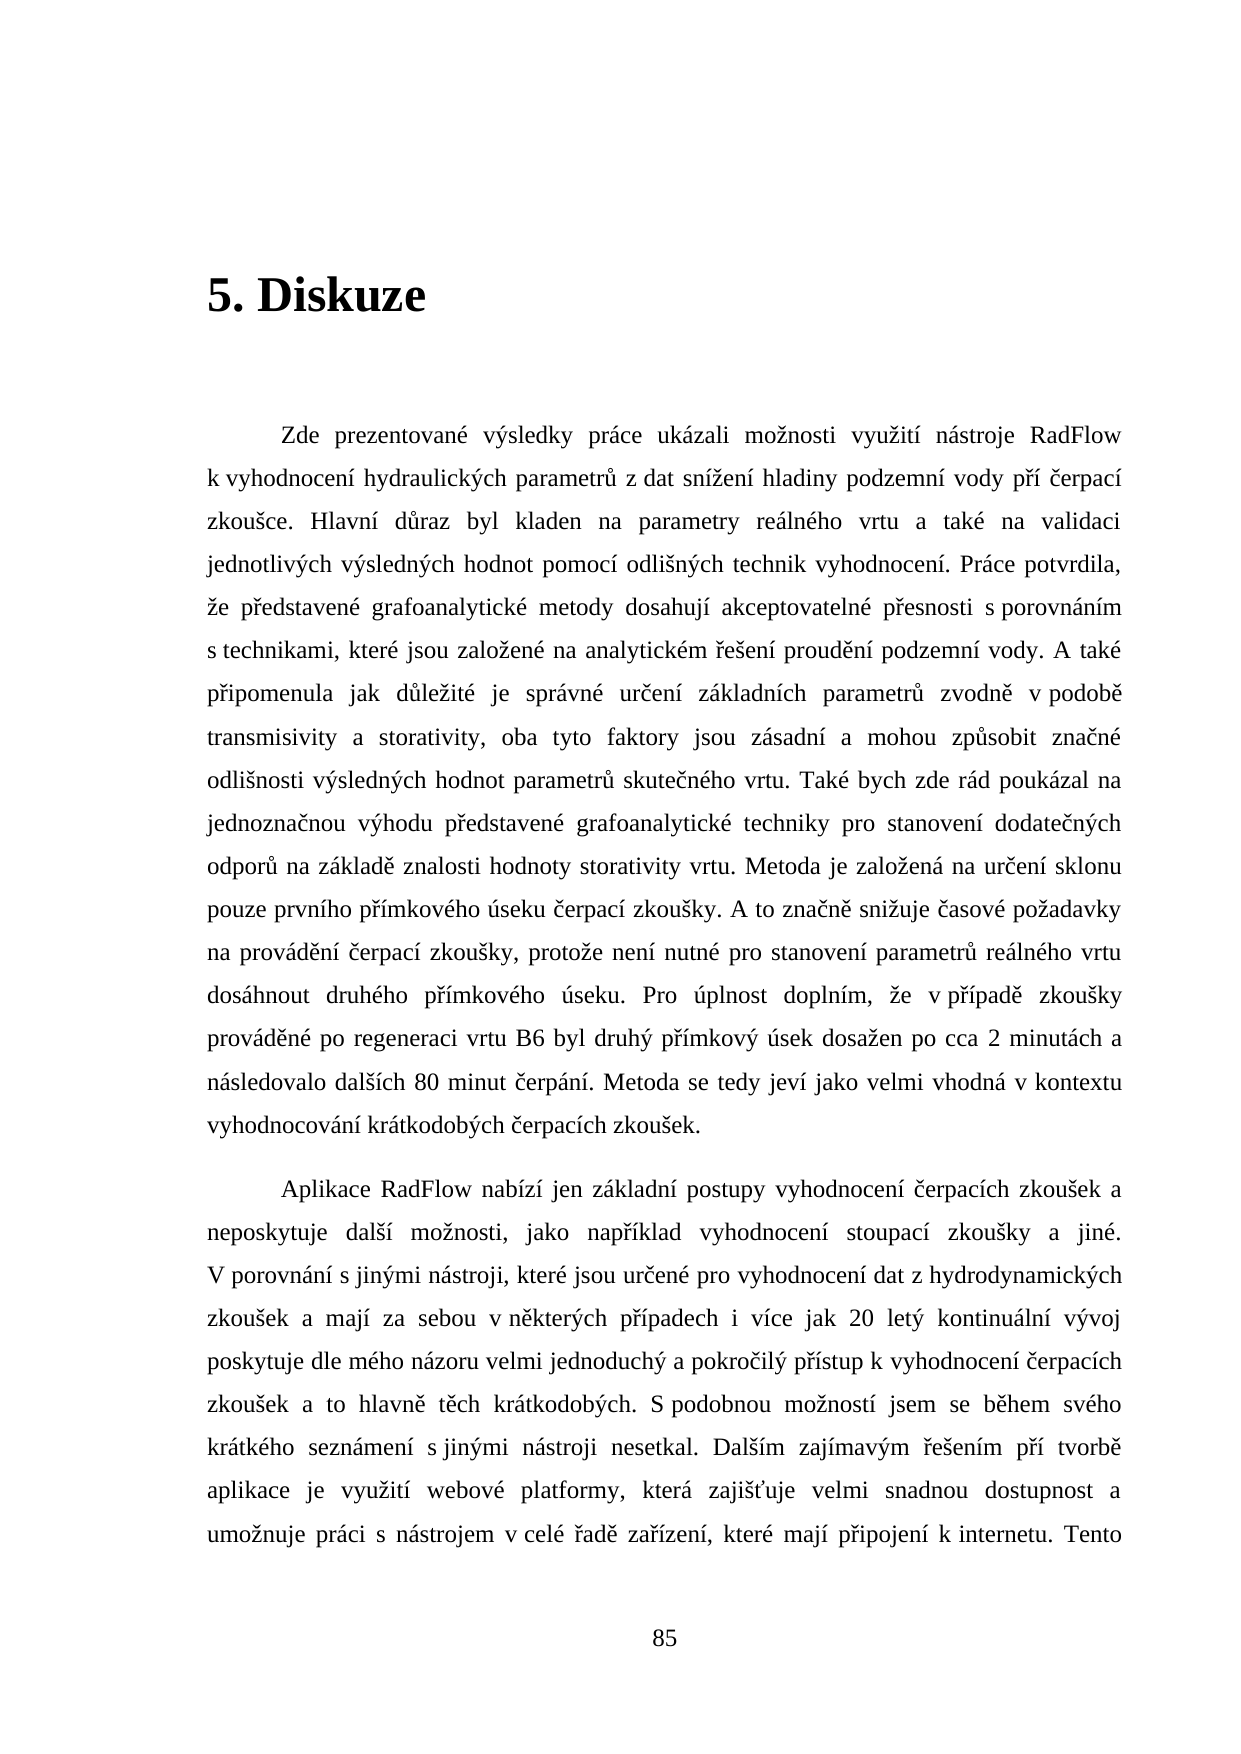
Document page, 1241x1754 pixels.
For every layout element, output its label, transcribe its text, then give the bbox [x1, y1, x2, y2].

subtitle 5. Diskuze [207, 265, 1122, 322]
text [207, 1174, 1122, 1547]
text Zde prezentované výsledky práce ukázali možnosti využití nástroje RadFlow k vyhodnocení hydraulických parametrů z dat snížení hladiny podzemní vody pří čerpací zkoušce. Hlavní důraz byl kladen na parametry reálného vrtu a také na validaci jednotlivých výsledných hodnot pomocí odlišných technik vyhodnocení. Práce potvrdila, že představené grafoanalytické metody dosahují akceptovatelné přesnosti s porovnáním s technikami, které jsou založené na analytickém řešení proudění podzemní vody. A také připomenula jak důležité je správné určení základních parametrů zvodně v podobě transmisivity a storativity, oba tyto faktory jsou zásadní a mohou způsobit značné odlišnosti výsledných hodnot parametrů skutečného vrtu. Také bych zde rád poukázal na jednoznačnou výhodu představené grafoanalytické techniky pro stanovení dodatečných odporů na základě znalosti hodnoty storativity vrtu. Metoda je založená na určení sklonu pouze prvního přímkového úseku čerpací zkoušky. A to značně snižuje časové požadavky na provádění čerpací zkoušky, protože není nutné pro stanovení parametrů reálného vrtu dosáhnout druhého přímkového úseku. Pro úplnost doplním, že v případě zkoušky prováděné po regeneraci vrtu B6 byl druhý přímkový úsek dosažen po cca 2 minutách a následovalo dalších 80 minut čerpání. Metoda se tedy jeví jako velmi vhodná v kontextu vyhodnocování krátkodobých čerpacích zkoušek. [207, 420, 1122, 1138]
